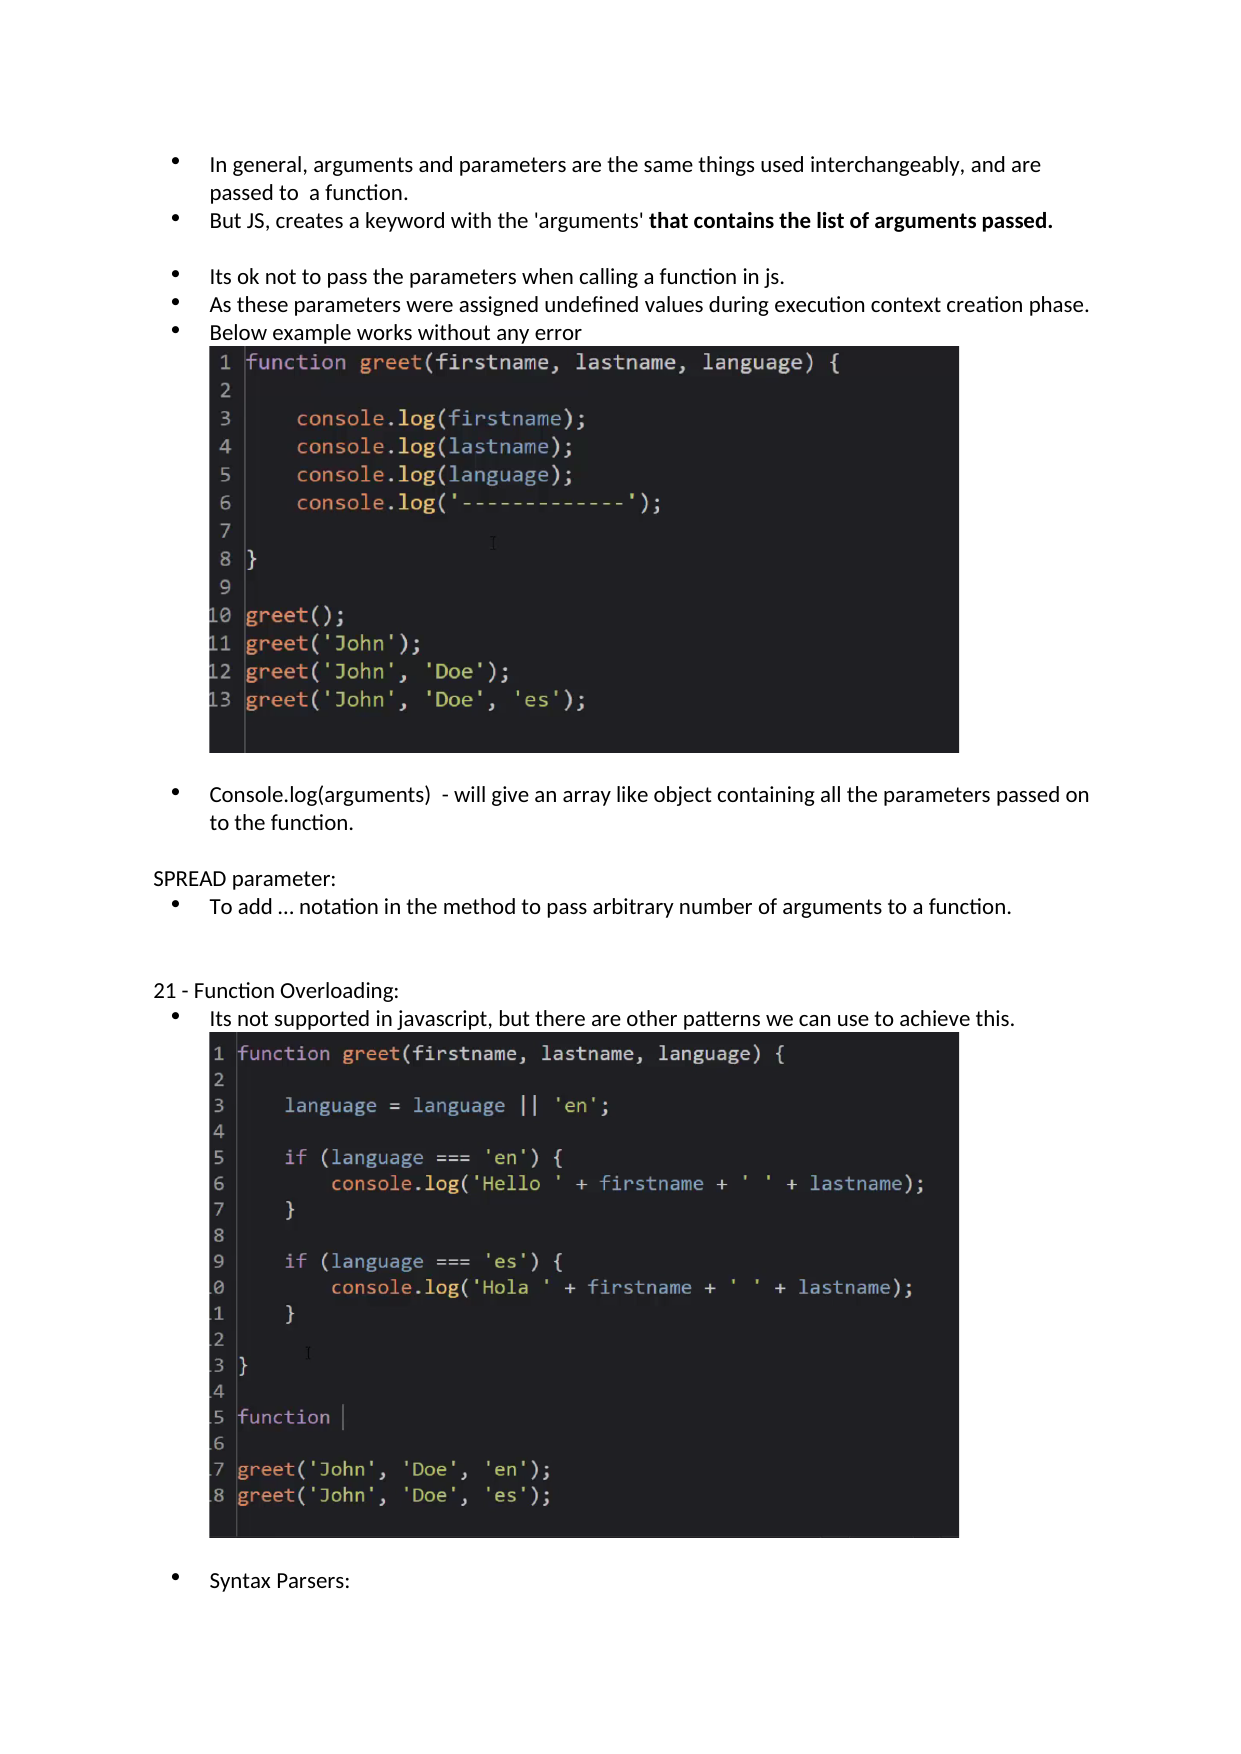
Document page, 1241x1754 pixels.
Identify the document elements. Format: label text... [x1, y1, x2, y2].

list Its not supported in javascript, but there are other patterns we can use to achieve this. [172, 1004, 1090, 1032]
list In general, arguments and parameters are the same things used interchangeably, and are passed to a function. [172, 150, 1090, 206]
list But JS, creates a keyword with the 'arguments' that contains the list of arguments passed. [172, 206, 1090, 234]
list As these parameters were assigned undefined values during execution context creation phase. [172, 290, 1090, 318]
text SPREAD parameter: [153, 864, 1090, 892]
list Syntax Parsers: [172, 1566, 1090, 1594]
picture [209, 346, 960, 753]
list Below example works without any error [172, 318, 1090, 346]
list To add … notation in the method to pass arbitrary number of arguments to a function. [172, 892, 1090, 920]
list Its ok not to pass the parameters when calling a function in js. [172, 262, 1090, 290]
picture [209, 1032, 960, 1538]
list Console.log(arguments) - will give an array like object containing all the parameters passed on to the function. [172, 780, 1090, 836]
text 21 - Function Overloading: [153, 976, 1090, 1004]
